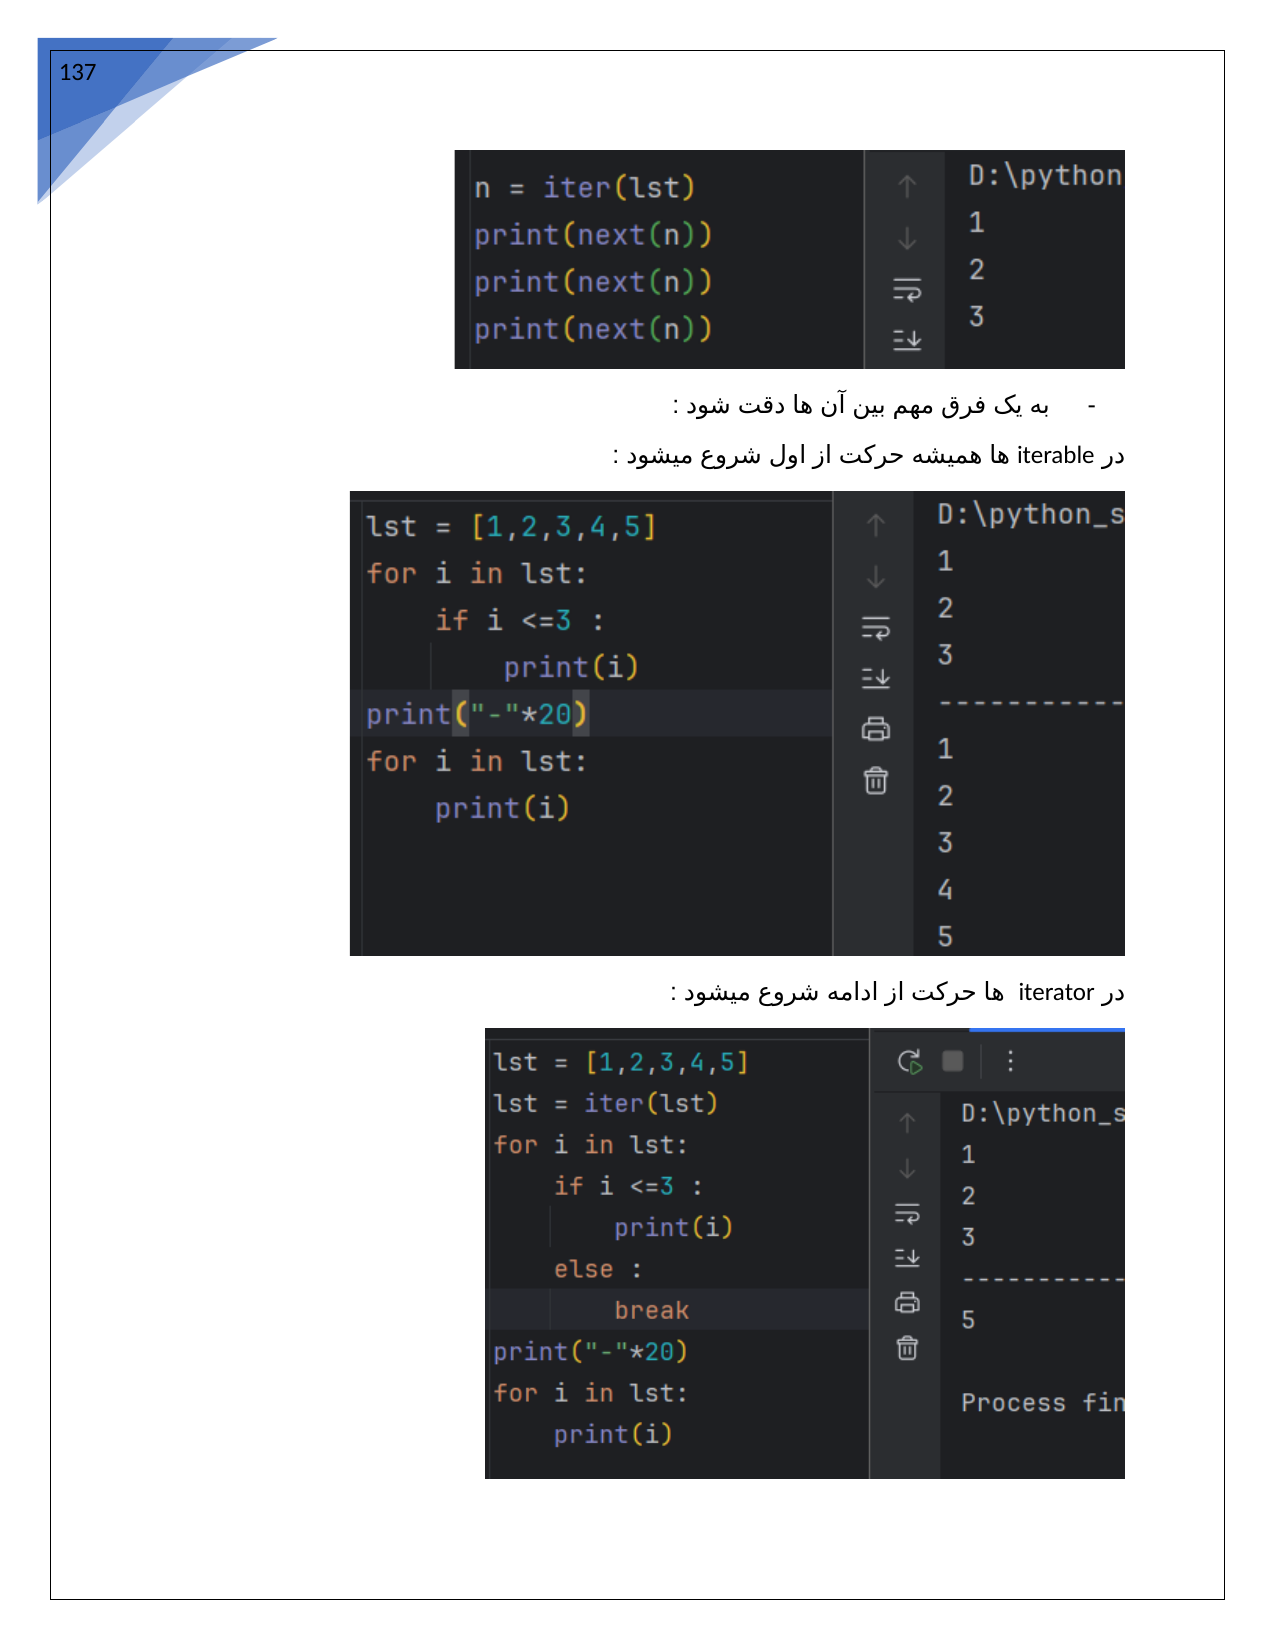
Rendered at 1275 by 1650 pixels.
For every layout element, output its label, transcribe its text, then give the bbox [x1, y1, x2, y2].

picture [485, 1028, 1125, 1479]
picture [349, 491, 1125, 956]
text در iterable ها همیشه حرکت از اول شروع میشود : [150, 439, 1125, 470]
picture [454, 150, 1125, 369]
picture [37, 37, 279, 206]
list به یک فرق مهم بین آن ها دقت شود : [150, 390, 1087, 419]
picture [51, 51, 279, 206]
text در iterator ها حرکت از ادامه شروع میشود : [150, 976, 1125, 1007]
